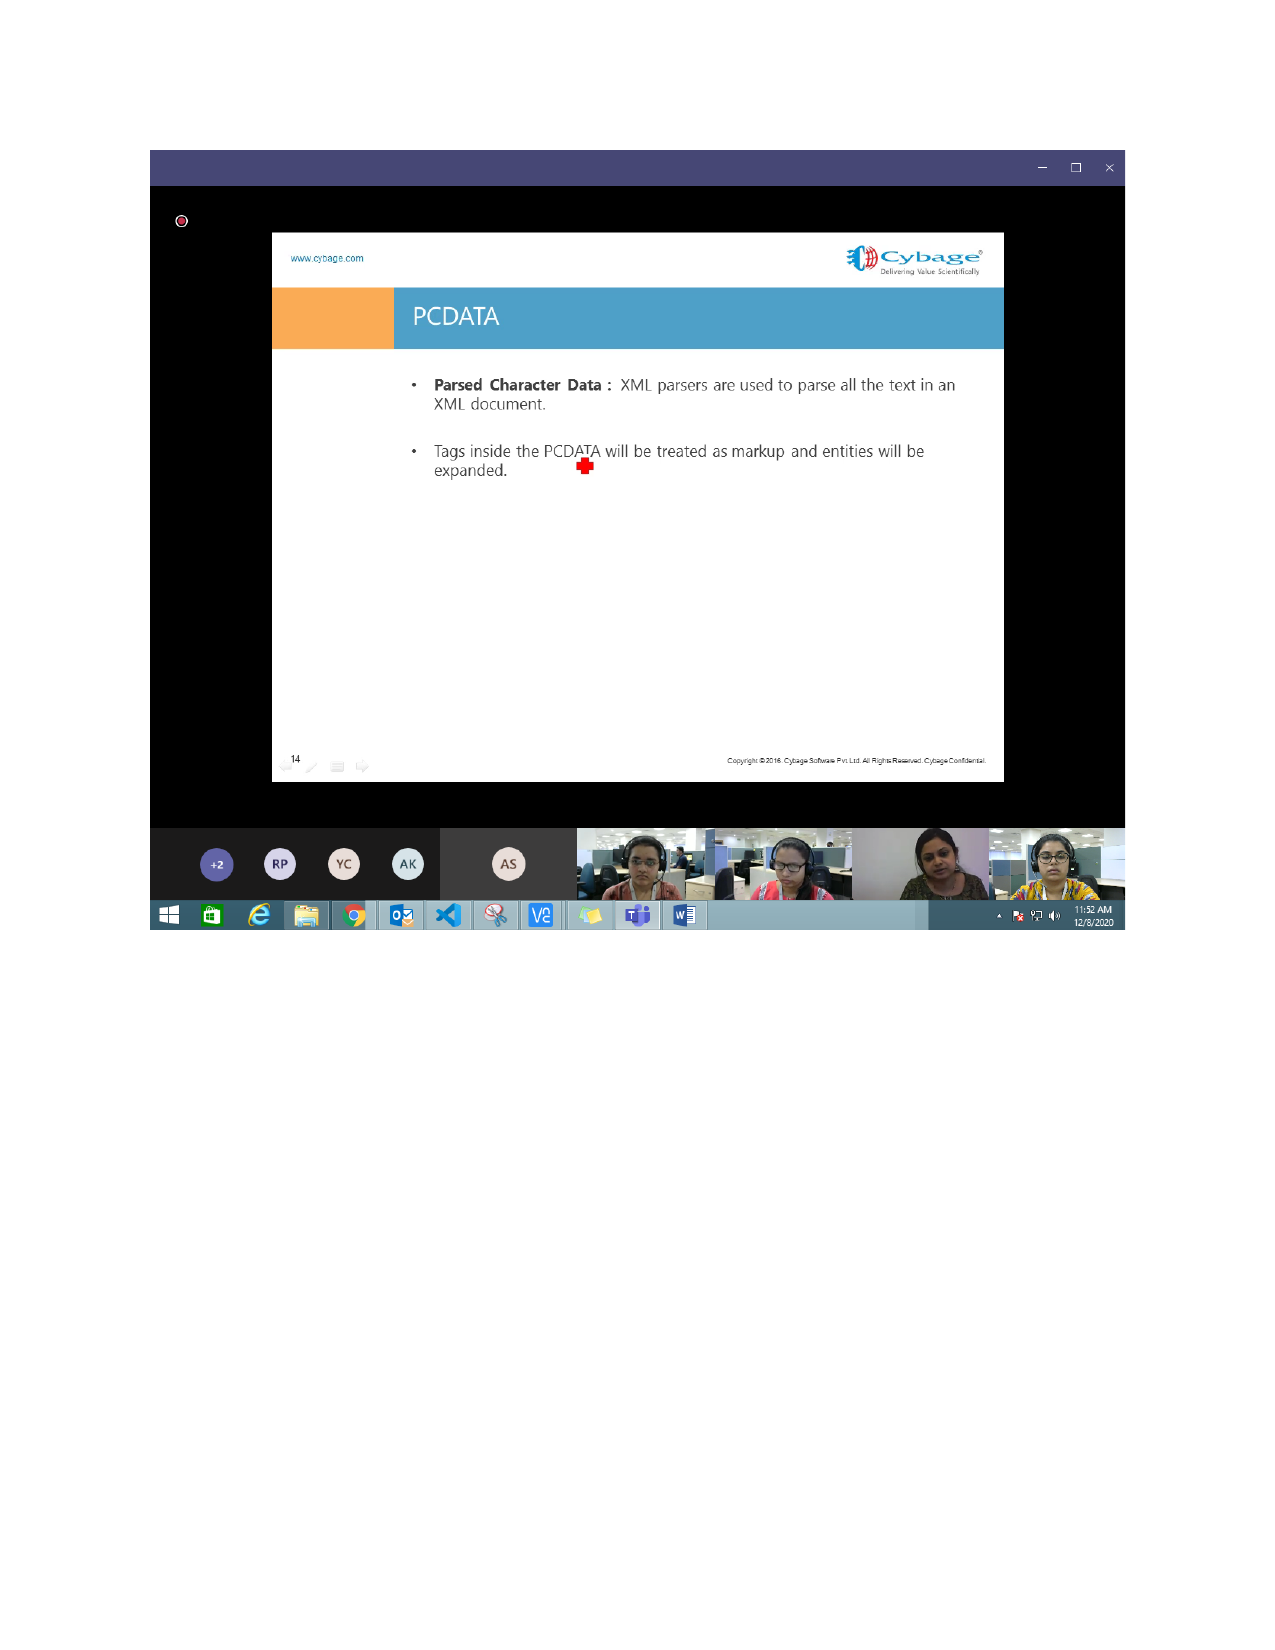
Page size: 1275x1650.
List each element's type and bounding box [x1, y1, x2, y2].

picture [150, 150, 1125, 930]
